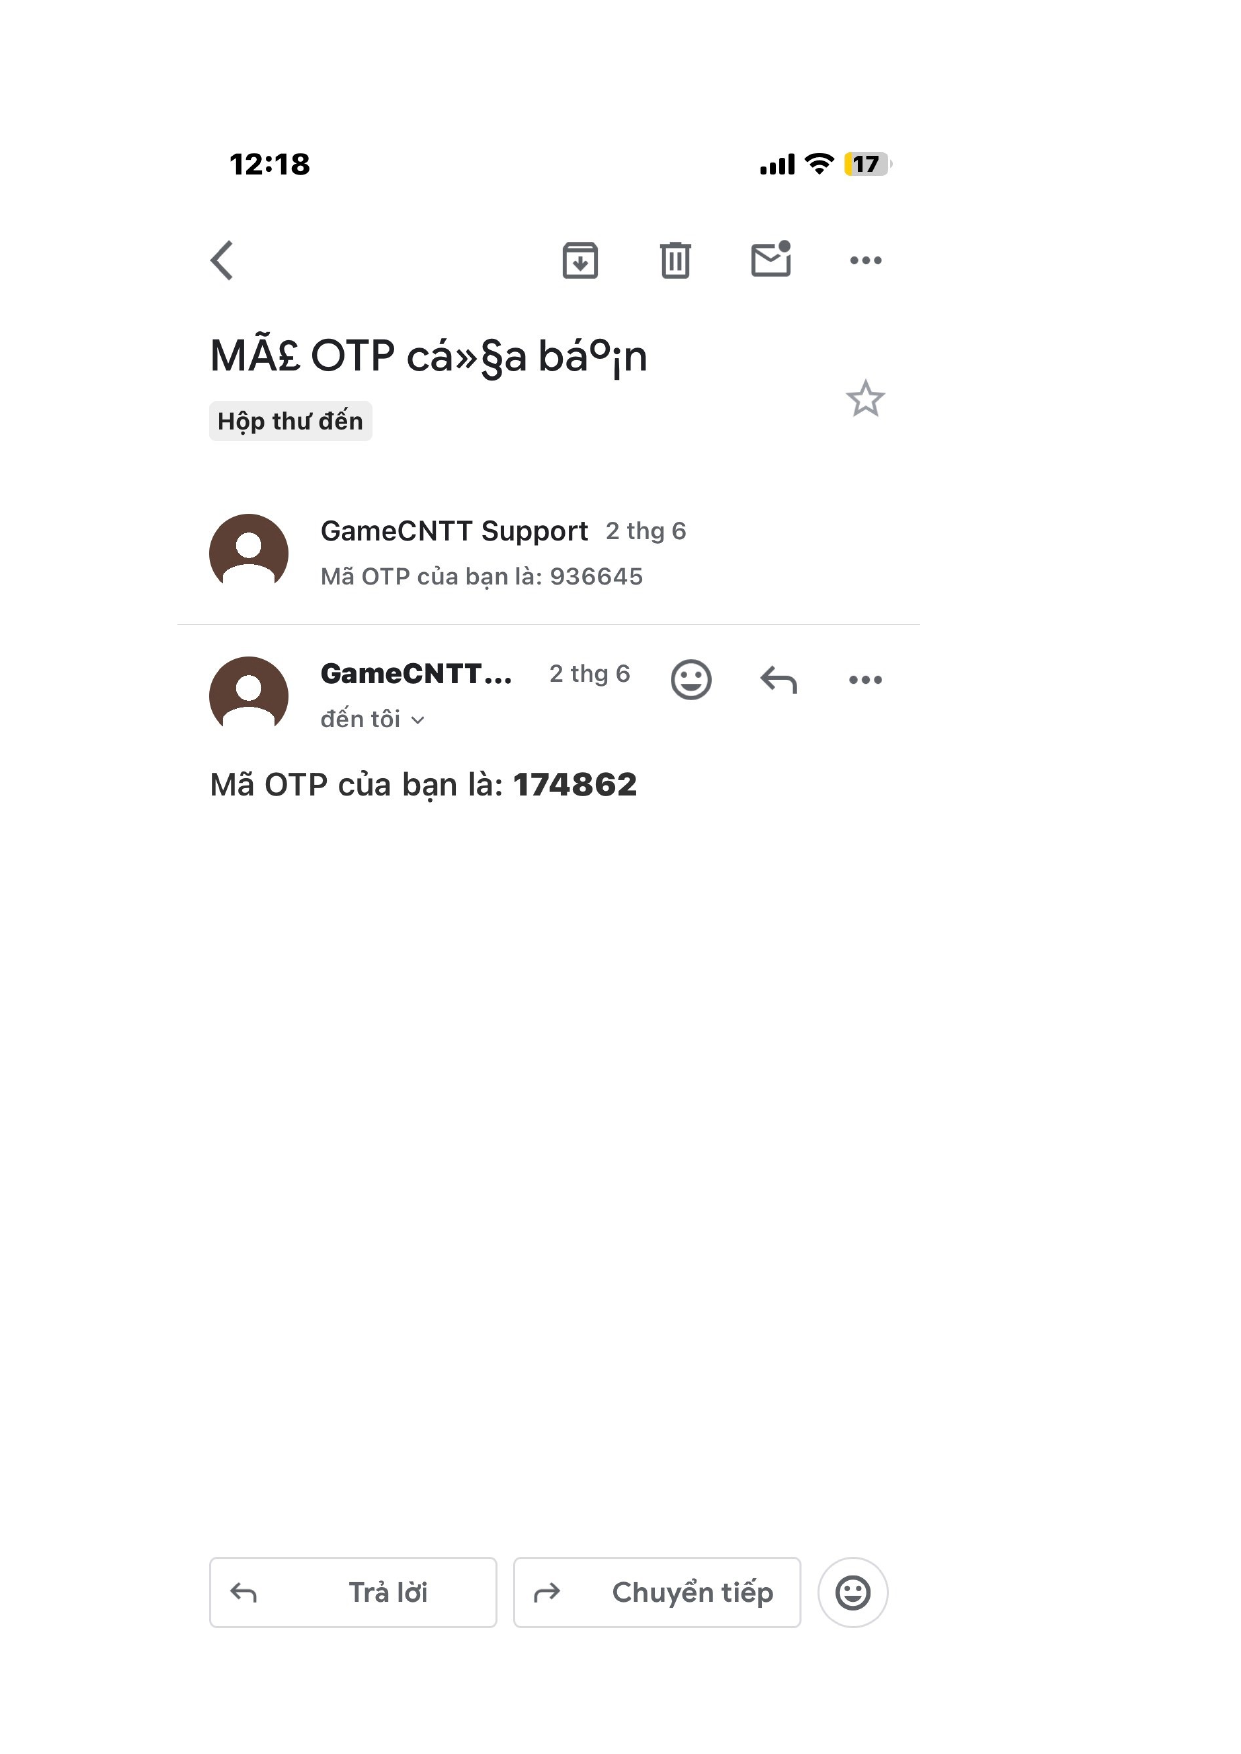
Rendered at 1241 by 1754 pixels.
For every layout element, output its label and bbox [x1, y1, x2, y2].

picture [177, 118, 920, 1636]
